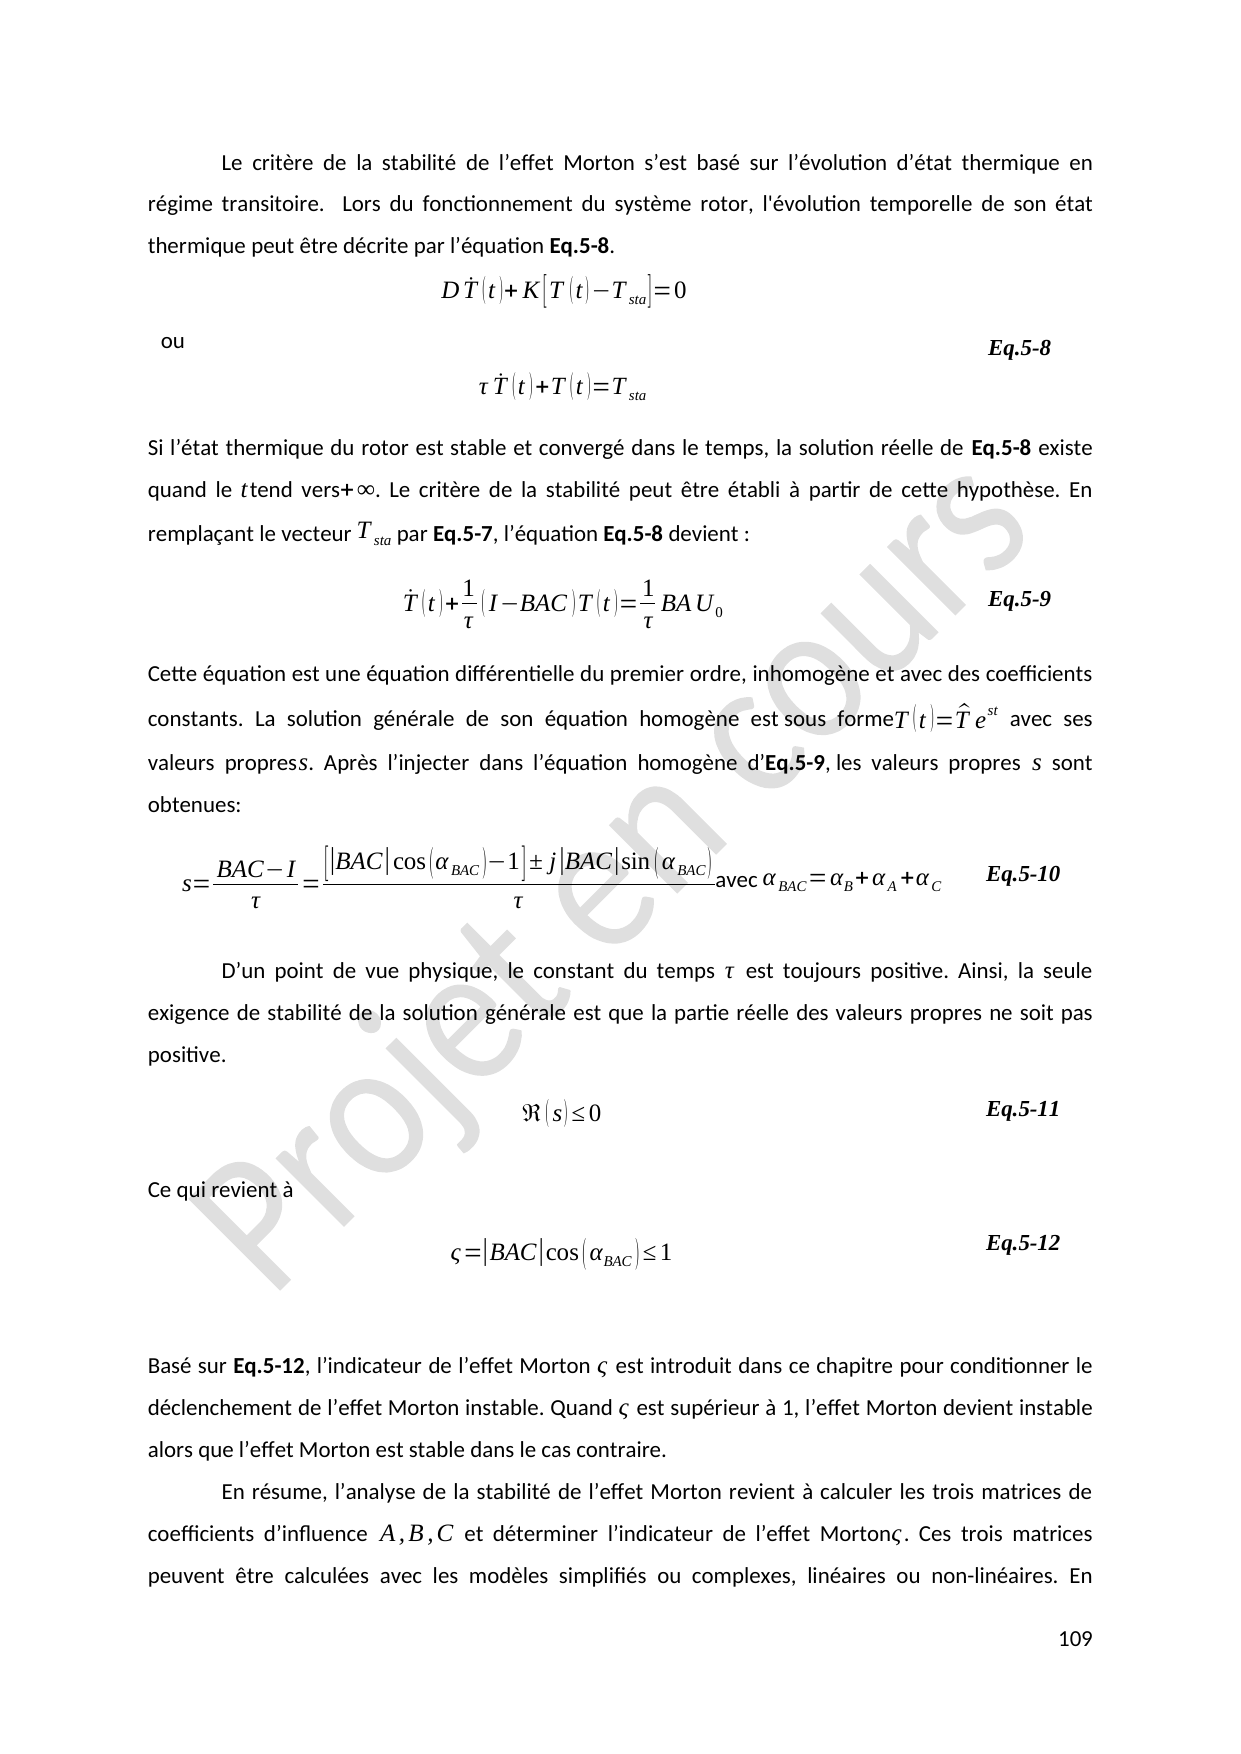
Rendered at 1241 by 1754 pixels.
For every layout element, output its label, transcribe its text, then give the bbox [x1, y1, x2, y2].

text Ce qui revient à [148, 1175, 1093, 1203]
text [148, 1477, 1093, 1589]
text D’un point de vue physique, le constant du temps est toujours positive. Ainsi, la seule exigence de stabilité de la solution générale est que la partie réelle des valeurs propres ne soit pas positive. [148, 956, 1093, 1068]
table_header [975, 845, 1093, 944]
table_header [148, 1082, 974, 1175]
table_header [149, 563, 977, 647]
text Le critère de la stabilité de l’effet Morton s’est basé sur l’évolution d’état thermique en régime transitoire. Lors du fonctionnement du système rotor, l'évolution temporelle de son état thermique peut être décrite par l’équation Eq.5-8. [148, 148, 1093, 259]
table_header [975, 1217, 1093, 1309]
table_header [977, 563, 1091, 647]
text Basé sur Eq.5-12, l’indicateur de l’effet Morton est introduit dans ce chapitre pour conditionner le déclenchement de l’effet Morton instable. Quand est supérieur à 1, l’effet Morton devient instable alors que l’effet Morton est stable dans le cas contraire. [148, 1351, 1093, 1463]
table_header [975, 1082, 1093, 1175]
text Si l’état thermique du rotor est stable et convergé dans le temps, la solution réelle de Eq.5-8 existe quand le tend vers. Le critère de la stabilité peut être établi à partir de cette hypothèse. En remplaçant le vecteur par Eq.5-7, l’équation Eq.5-8 devient : [148, 433, 1093, 548]
table_header [977, 274, 1091, 421]
table_header avec [148, 845, 974, 944]
table_header [148, 1217, 974, 1309]
text Cette équation est une équation différentielle du premier ordre, inhomogène et avec des coefficients constants. La solution générale de son équation homogène est sous forme avec ses valeurs propres. Après l’injecter dans l’équation homogène d’Eq.5-9, les valeurs propres sont obtenues: [148, 659, 1093, 818]
table_header ou [149, 274, 977, 421]
